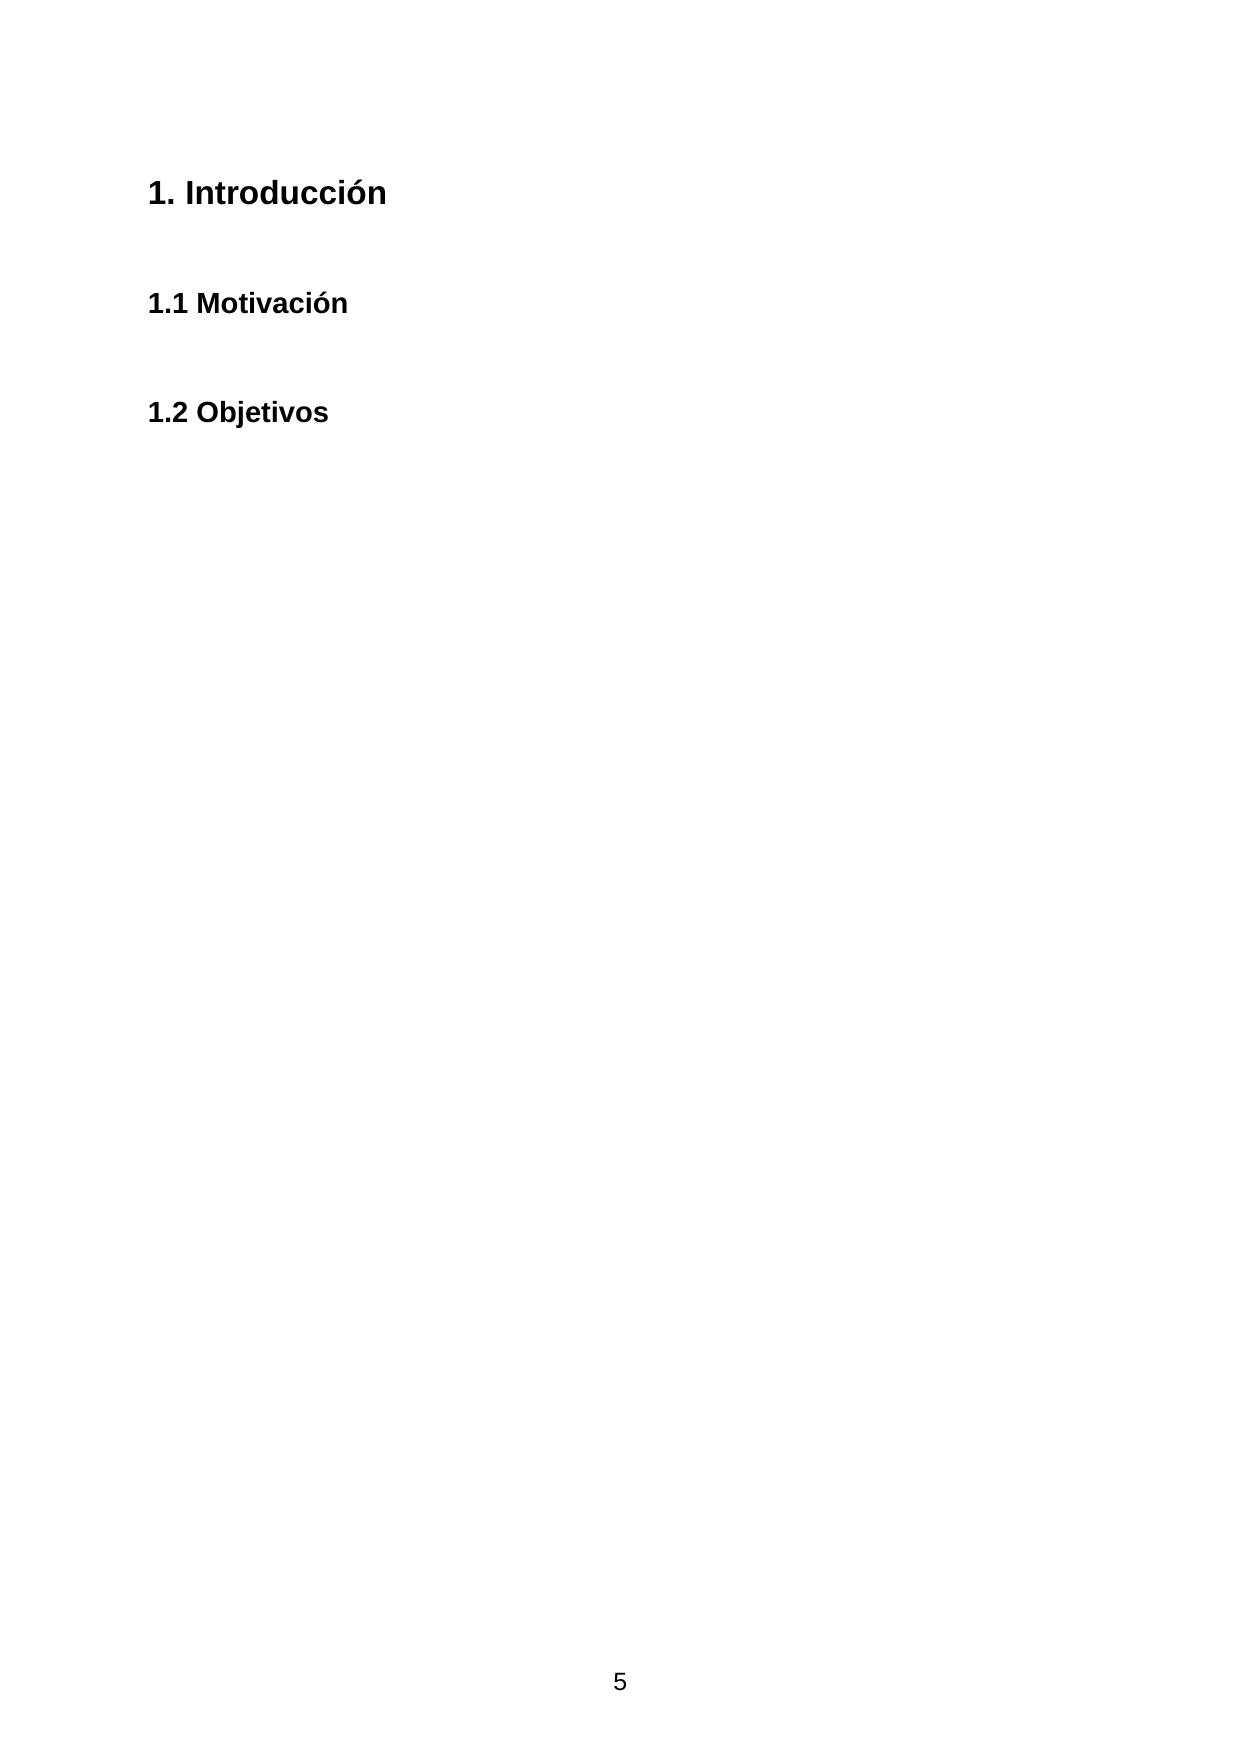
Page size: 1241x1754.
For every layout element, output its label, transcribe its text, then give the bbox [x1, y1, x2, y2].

subtitle 1.2 Objetivos [148, 394, 1092, 428]
subtitle Motivación [148, 287, 1092, 320]
subtitle Introducción [148, 173, 1092, 211]
